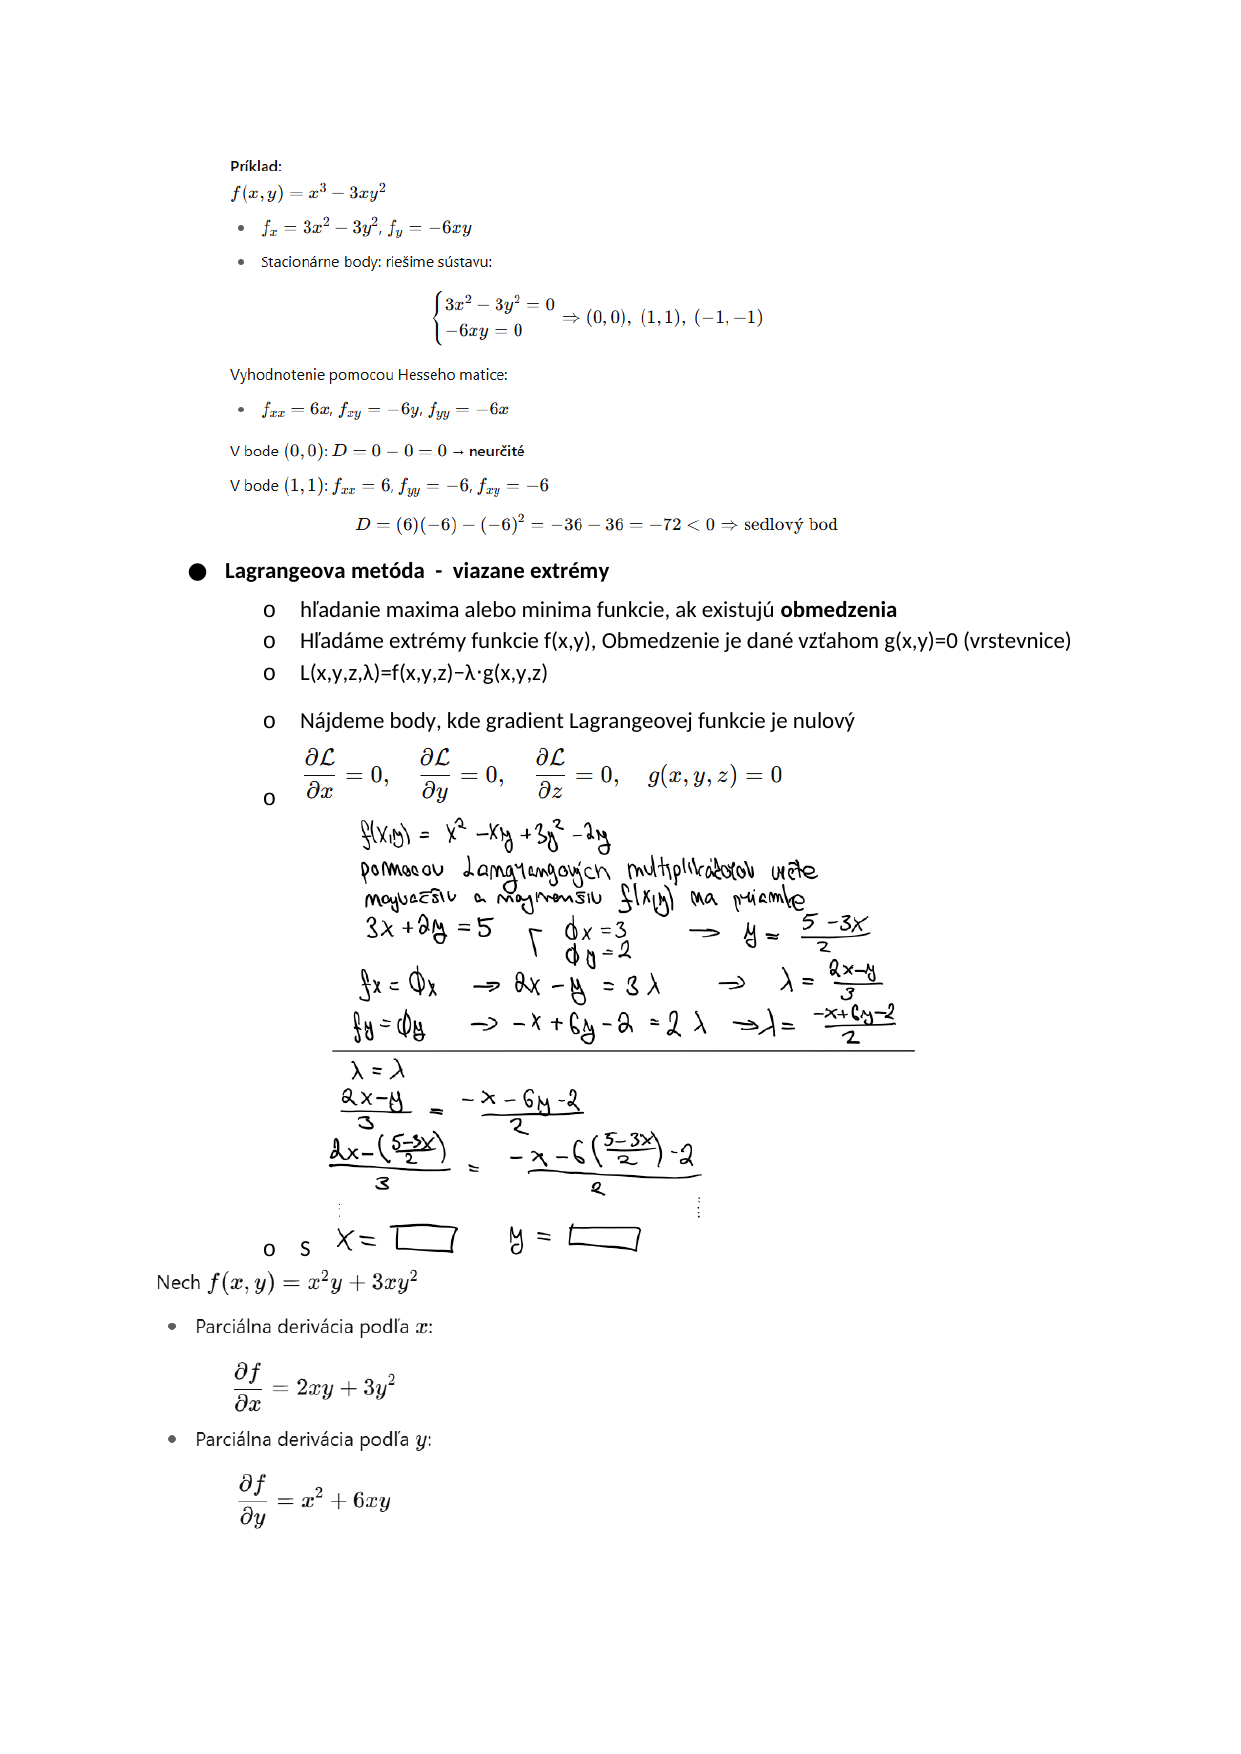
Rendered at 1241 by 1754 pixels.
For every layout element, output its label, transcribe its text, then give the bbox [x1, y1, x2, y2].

list Nájdeme body, kde gradient Lagrangeovej funkcie je nulový [262, 706, 1090, 735]
picture [310, 814, 918, 1257]
list Hľadáme extrémy funkcie f(x,y), Obmedzenie je dané vzťahom g(x,y)=0 (vrstevnice) [262, 626, 1090, 656]
list L(x,y,z,λ)=f(x,y,z)−λ⋅g(x,y,z) [262, 658, 1090, 687]
list hľadanie maxima alebo minima funkcie, ak existujú obmedzenia [262, 595, 1090, 624]
picture [225, 150, 853, 542]
list Lagrangeova metóda - viazane extrémy [187, 544, 1090, 591]
picture [150, 1266, 456, 1542]
picture [300, 737, 782, 806]
